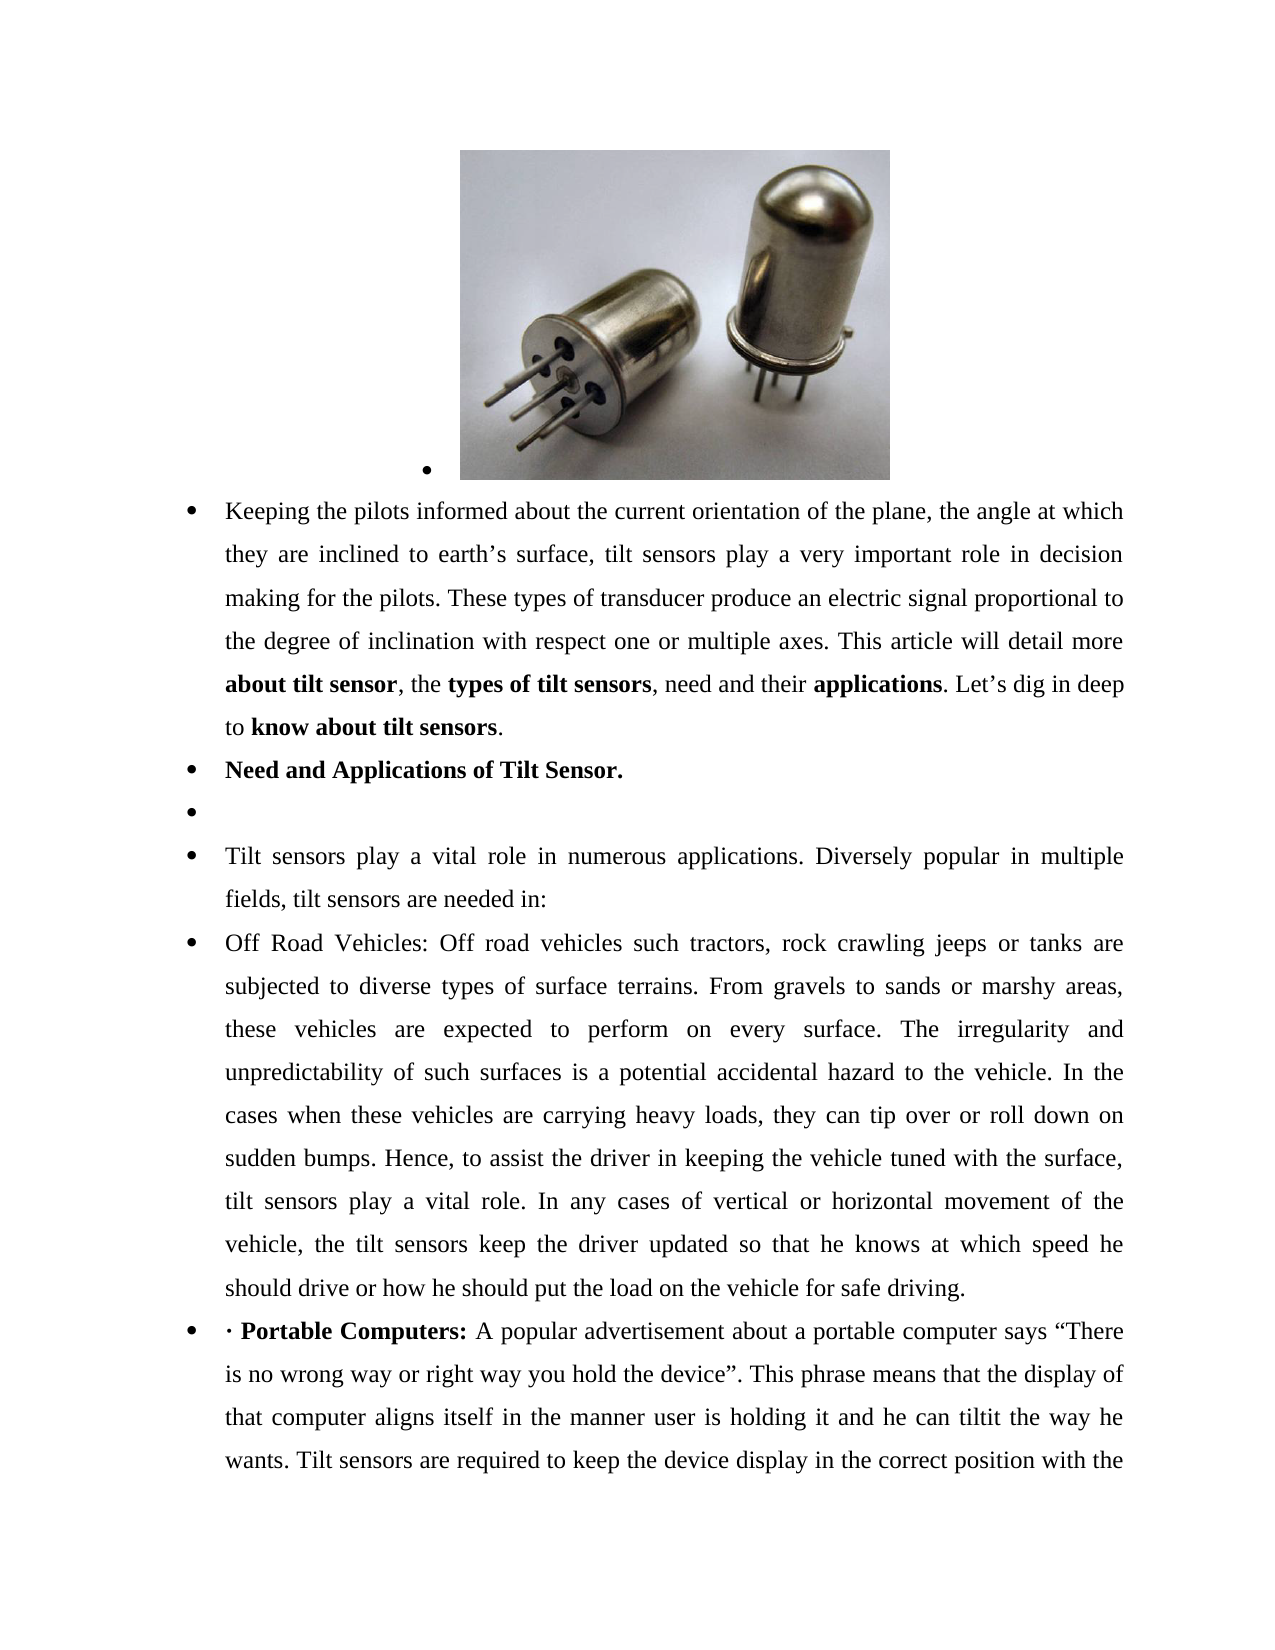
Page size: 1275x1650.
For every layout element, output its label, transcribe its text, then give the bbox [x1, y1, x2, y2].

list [187, 1316, 1125, 1474]
list Tilt sensors play a vital role in numerous applications. Diversely popular in multiple fields, tilt sensors are needed in: [187, 841, 1125, 913]
list Keeping the pilots informed about the current orientation of the plane, the angle at which they are inclined to earth’s surface, tilt sensors play a very important role in decision making for the pilots. These types of transducer produce an electric signal proportional to the degree of inclination with respect one or multiple axes. This article will detail more about tilt sensor, the types of tilt sensors, need and their applications. Let’s dig in deep to know about tilt sensors. [187, 496, 1125, 741]
list Off Road Vehicles: Off road vehicles such tractors, rock crawling jeeps or tanks are subjected to diverse types of surface terrains. From gravels to sands or marshy areas, these vehicles are expected to perform on every surface. The irregularity and unpredictability of such surfaces is a potential accidental hazard to the vehicle. In the cases when these vehicles are carrying heavy loads, they can tip over or roll down on sudden bumps. Hence, to assist the driver in keeping the vehicle tuned with the surface, tilt sensors play a vital role. In any cases of vertical or horizontal movement of the vehicle, the tilt sensors keep the driver updated so that he knows at which speed he should drive or how he should put the load on the vehicle for safe driving. [187, 928, 1125, 1301]
list Need and Applications of Tilt Sensor. [187, 755, 1125, 784]
